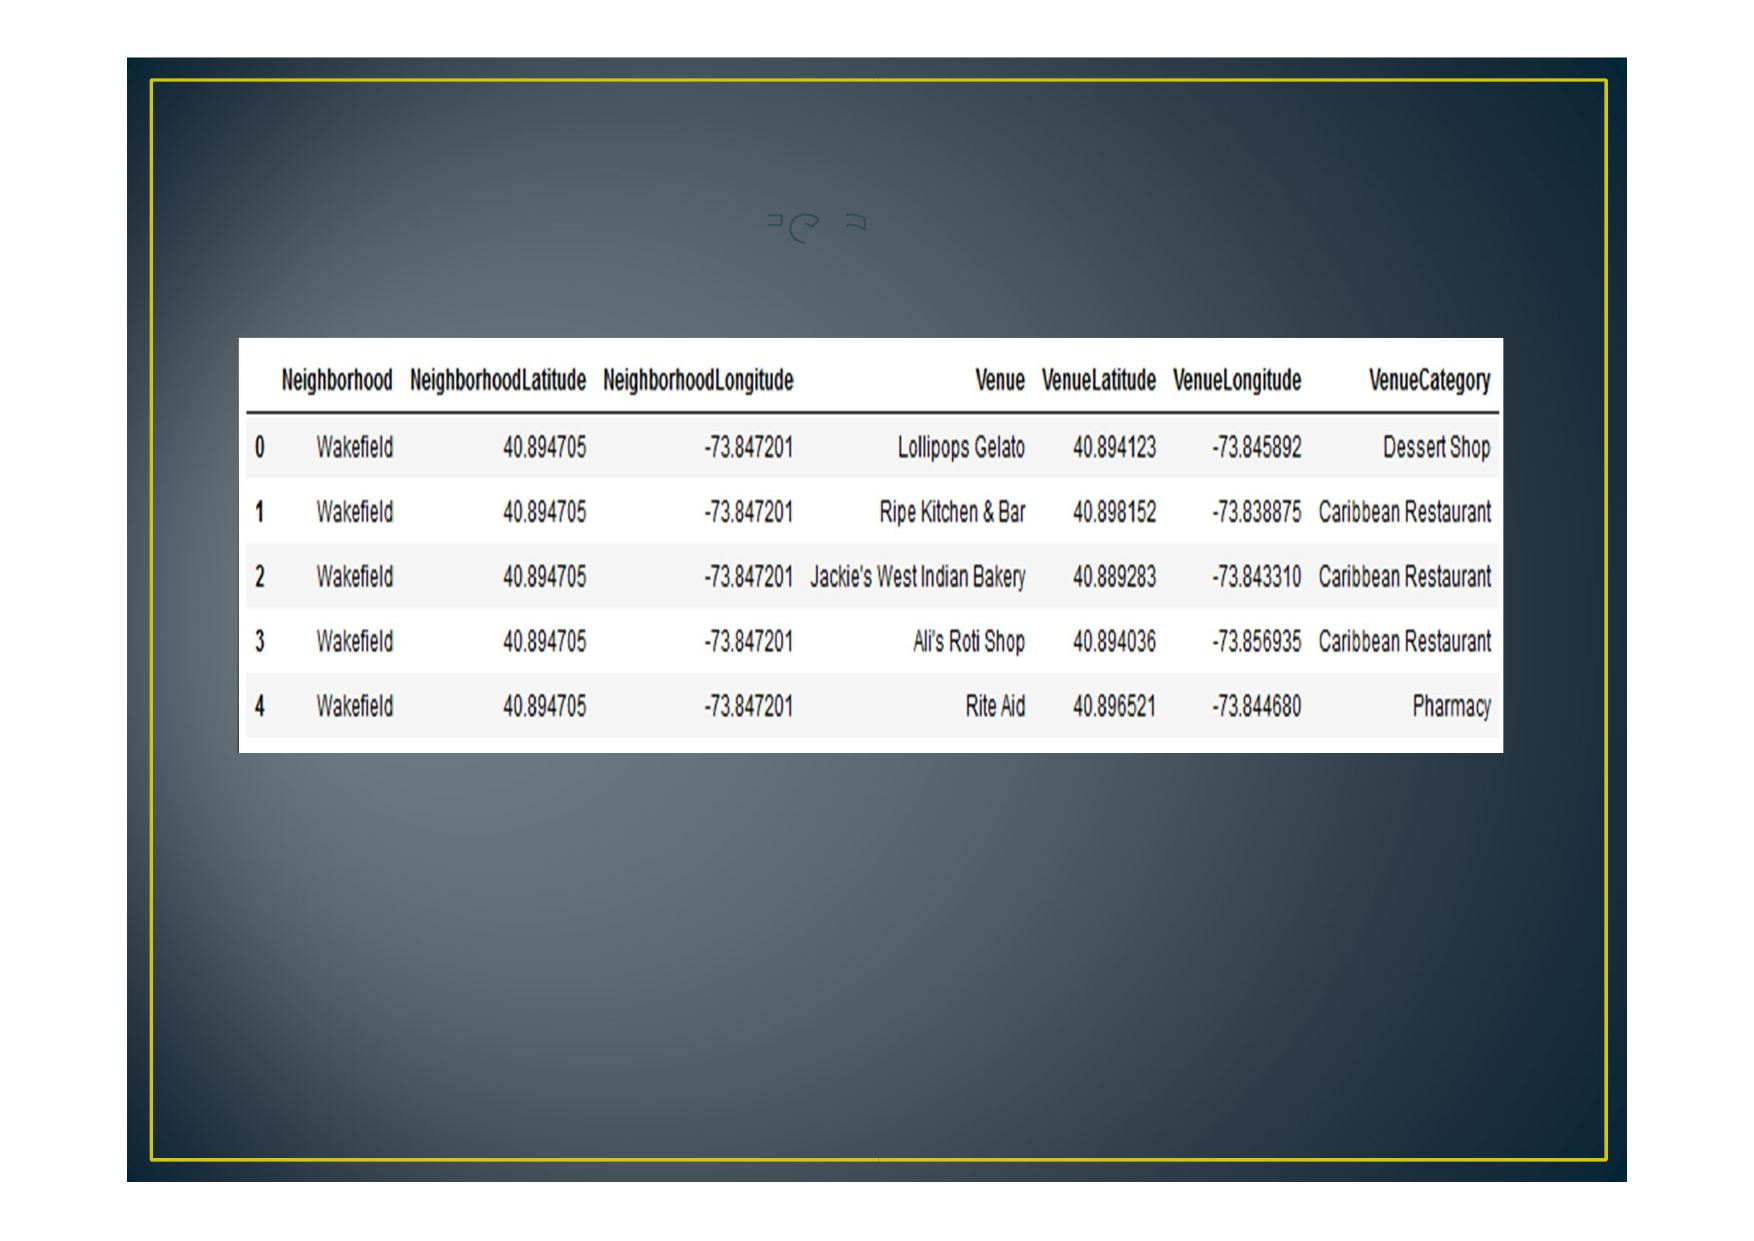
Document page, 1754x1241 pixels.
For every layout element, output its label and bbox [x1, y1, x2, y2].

picture [126, 57, 1627, 1182]
